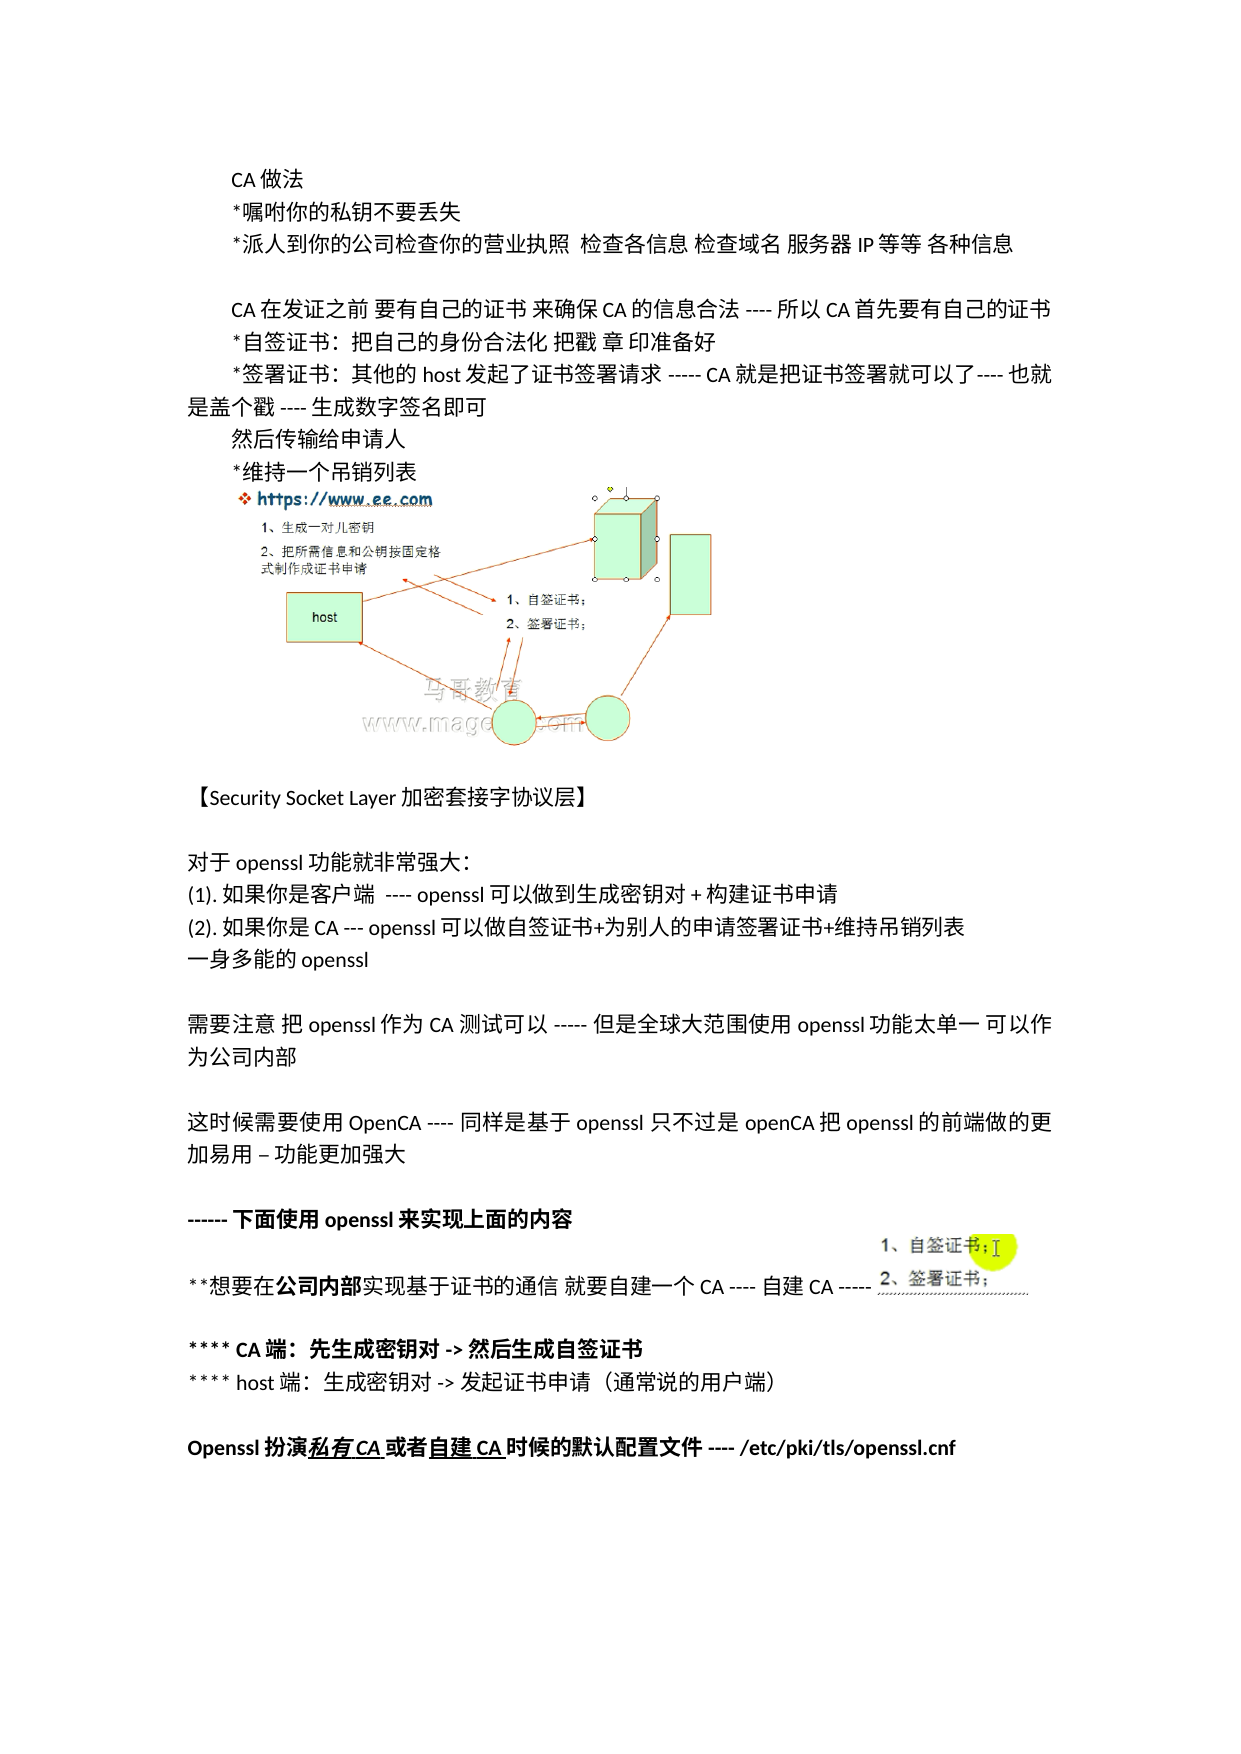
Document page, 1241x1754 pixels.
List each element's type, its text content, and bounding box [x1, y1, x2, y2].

text (1). 如果你是客户端 ---- openssl可以做到生成密钥对 + 构建证书申请 [187, 877, 1053, 909]
text **** CA端：先生成密钥对 -> 然后生成自签证书 [187, 1332, 1053, 1364]
text **** host端：生成密钥对 -> 发起证书申请（通常说的用户端） [187, 1364, 1053, 1397]
picture [231, 487, 724, 760]
text 然后传输给申请人 [187, 422, 1053, 454]
text *维持一个吊销列表 [187, 454, 1053, 487]
text CA在发证之前 要有自己的证书 来确保CA的信息合法 ---- 所以 CA首先要有自己的证书 [187, 292, 1053, 324]
text Openssl扮演私有CA或者自建CA时候的默认配置文件 ---- /etc/pki/tls/openssl.cnf [187, 1429, 1053, 1462]
text ------ 下面使用openssl来实现上面的内容 [187, 1202, 1053, 1234]
text CA做法 [187, 162, 1053, 194]
picture [876, 1234, 1029, 1295]
text *派人到你的公司检查你的营业执照 检查各信息 检查域名 服务器 IP等等 各种信息 [187, 227, 1053, 259]
text (2). 如果你是CA --- openssl可以做自签证书+为别人的申请签署证书+维持吊销列表 [187, 909, 1053, 942]
text *签署证书：其他的host发起了证书签署请求 ----- CA就是把证书签署就可以了---- 也就是盖个戳 ---- 生成数字签名即可 [187, 357, 1053, 422]
text 对于openssl 功能就非常强大： [187, 844, 1053, 877]
text 这时候需要使用OpenCA ---- 同样是基于openssl 只不过是 openCA把openssl的前端做的更加易用 – 功能更加强大 [187, 1104, 1053, 1169]
text 需要注意 把openssl作为CA 测试可以 ----- 但是全球大范围使用openssl功能太单一 可以作为公司内部 [187, 1007, 1053, 1072]
text **想要在公司内部实现基于证书的通信 就要自建一个CA ---- 自建CA ----- [187, 1234, 1053, 1332]
text *自签证书：把自己的身份合法化 把戳 章 印准备好 [187, 324, 1053, 357]
text 【Security Socket Layer 加密套接字协议层】 [187, 779, 1053, 812]
text 一身多能的openssl [187, 942, 1053, 974]
text *嘱咐你的私钥不要丢失 [187, 194, 1053, 227]
